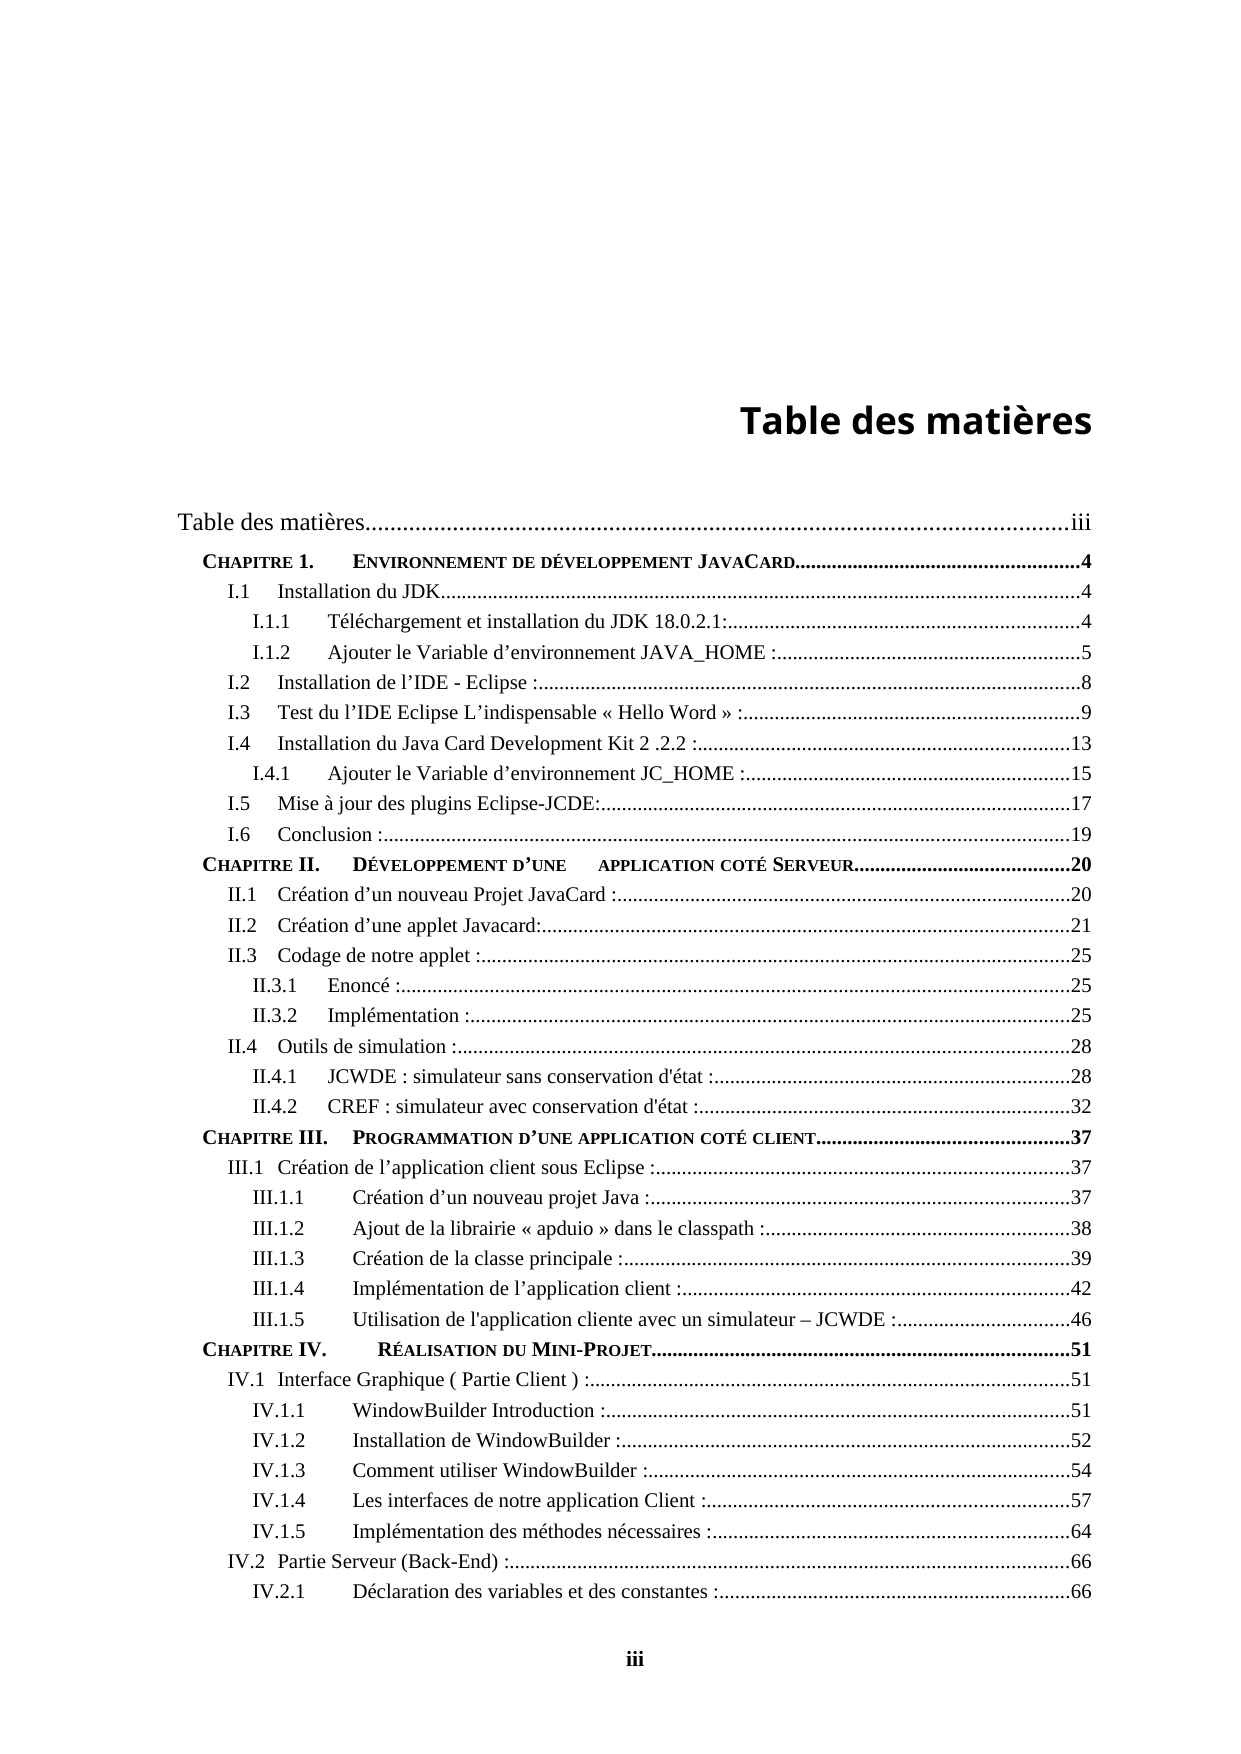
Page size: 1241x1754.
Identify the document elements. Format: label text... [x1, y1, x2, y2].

text IV.1.5 Implémentation des méthodes nécessaires : 64 [252, 1519, 1092, 1543]
text I.1.1 Téléchargement et installation du JDK 18.0.2.1: 4 [252, 609, 1092, 633]
text I.5 Mise à jour des plugins Eclipse-JCDE: 17 [227, 791, 1092, 815]
text IV.1.1 WindowBuilder Introduction : 51 [252, 1397, 1092, 1422]
text IV.1.2 Installation de WindowBuilder : 52 [252, 1428, 1092, 1452]
text II.3 Codage de notre applet : 25 [227, 943, 1092, 967]
text IV.2.1 Déclaration des variables et des constantes : 66 [252, 1579, 1092, 1603]
text III.1.4 Implémentation de l’application client : 42 [252, 1276, 1092, 1300]
text II.4 Outils de simulation : 28 [227, 1034, 1092, 1058]
text I.1.2 Ajouter le Variable d’environnement JAVA_HOME : 5 [252, 640, 1092, 664]
text IV.1.3 Comment utiliser WindowBuilder : 54 [252, 1458, 1092, 1482]
text III.1.1 Création d’un nouveau projet Java : 37 [252, 1185, 1092, 1209]
text IV.1 Interface Graphique ( Partie Client ) : 51 [227, 1367, 1092, 1391]
text IV.2 Partie Serveur (Back-End) : 66 [227, 1549, 1092, 1573]
text I.3 Test du l’IDE Eclipse L’indispensable « Hello Word » : 9 [227, 700, 1092, 724]
text I.4 Installation du Java Card Development Kit 2 .2.2 : 13 [227, 731, 1092, 755]
text III.1 Création de l’application client sous Eclipse : 37 [227, 1155, 1092, 1179]
text Chapitre IV. Réalisation du Mini-Projet 51 [202, 1337, 1092, 1361]
text I.1 Installation du JDK 4 [227, 579, 1092, 603]
text II.4.1 JCWDE : simulateur sans conservation d'état : 28 [252, 1064, 1092, 1088]
text II.1 Création d’un nouveau Projet JavaCard : 20 [227, 882, 1092, 906]
text IV.1.4 Les interfaces de notre application Client : 57 [252, 1488, 1092, 1512]
text III.1.3 Création de la classe principale : 39 [252, 1246, 1092, 1270]
text Chapitre II. Développement d’une application coté Serveur 20 [202, 852, 1092, 876]
text III.1.2 Ajout de la librairie « apduio » dans le classpath : 38 [252, 1216, 1092, 1240]
text III.1.5 Utilisation de l'application cliente avec un simulateur – JCWDE : 46 [252, 1307, 1092, 1331]
text II.3.2 Implémentation : 25 [252, 1003, 1092, 1027]
text Chapitre III. Programmation d’une application coté client 37 [202, 1125, 1092, 1149]
text II.4.2 CREF : simulateur avec conservation d'état : 32 [252, 1094, 1092, 1118]
text I.4.1 Ajouter le Variable d’environnement JC_HOME : 15 [252, 761, 1092, 785]
text I.6 Conclusion : 19 [227, 822, 1092, 846]
text I.2 Installation de l’IDE - Eclipse : 8 [227, 670, 1092, 694]
text Chapitre 1. Environnement de développement JavaCard 4 [202, 549, 1092, 573]
text Table des matières [177, 394, 1092, 445]
text II.2 Création d’une applet Javacard: 21 [227, 912, 1092, 937]
text Table des matières iii [177, 507, 1092, 536]
text II.3.1 Enoncé : 25 [252, 973, 1092, 997]
